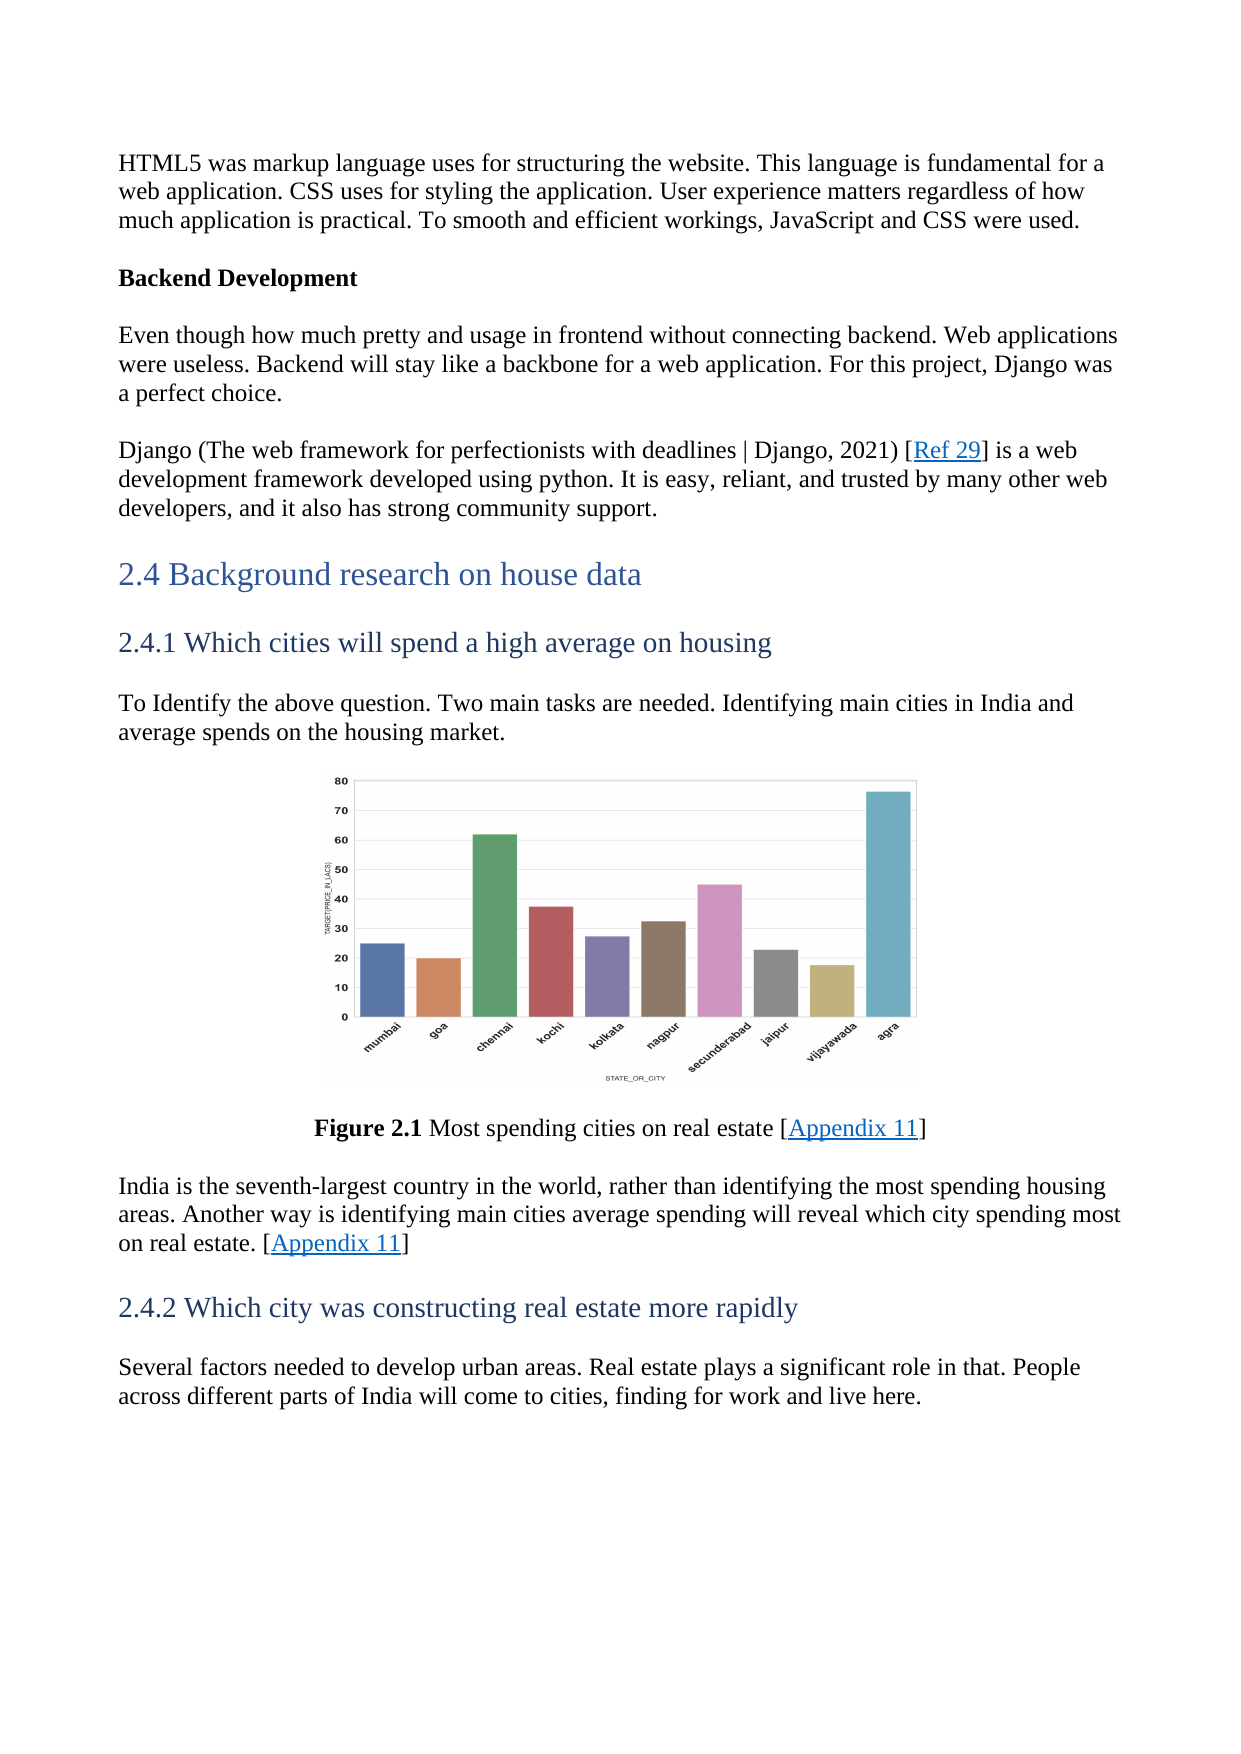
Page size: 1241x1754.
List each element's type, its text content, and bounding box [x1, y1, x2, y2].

text HTML5 was markup language uses for structuring the website. This language is fundamental for a web application. CSS uses for styling the application. User experience matters regardless of how much application is practical. To smooth and efficient workings, JavaScript and CSS were used. [118, 148, 1122, 234]
text Even though how much pretty and usage in frontend without connecting backend. Web applications were useless. Backend will stay like a backbone for a web application. For this project, Django was a perfect choice. [118, 320, 1122, 406]
text To Identify the above question. Two main tasks are needed. Identifying main cities in India and average spends on the housing market. [118, 688, 1122, 745]
text India is the seventh-largest country in the world, rather than identifying the most spending housing areas. Another way is identifying main cities average spending will reveal which city spending most on real estate. [Appendix 11] [118, 1171, 1122, 1257]
text Django (The web framework for perfectionists with deadlines | Django, 2021) [Ref 29] is a web development framework developed using python. It is easy, reliant, and trusted by many other web developers, and it also has strong community support. [118, 435, 1122, 521]
text Backend Development [118, 263, 1122, 291]
subtitle 2.4.2 Which city was constructing real estate more rapidly [118, 1290, 1122, 1323]
picture [320, 774, 920, 1085]
subtitle 2.4 Background research on house data [118, 554, 1122, 593]
subtitle 2.4.1 Which cities will spend a high average on housing [118, 626, 1122, 659]
text Figure 2.1 Most spending cities on real estate [Appendix 11] [118, 1113, 1122, 1142]
text Several factors needed to develop urban areas. Real estate plays a significant role in that. People across different parts of India will come to cities, finding for work and live here. [118, 1352, 1122, 1410]
